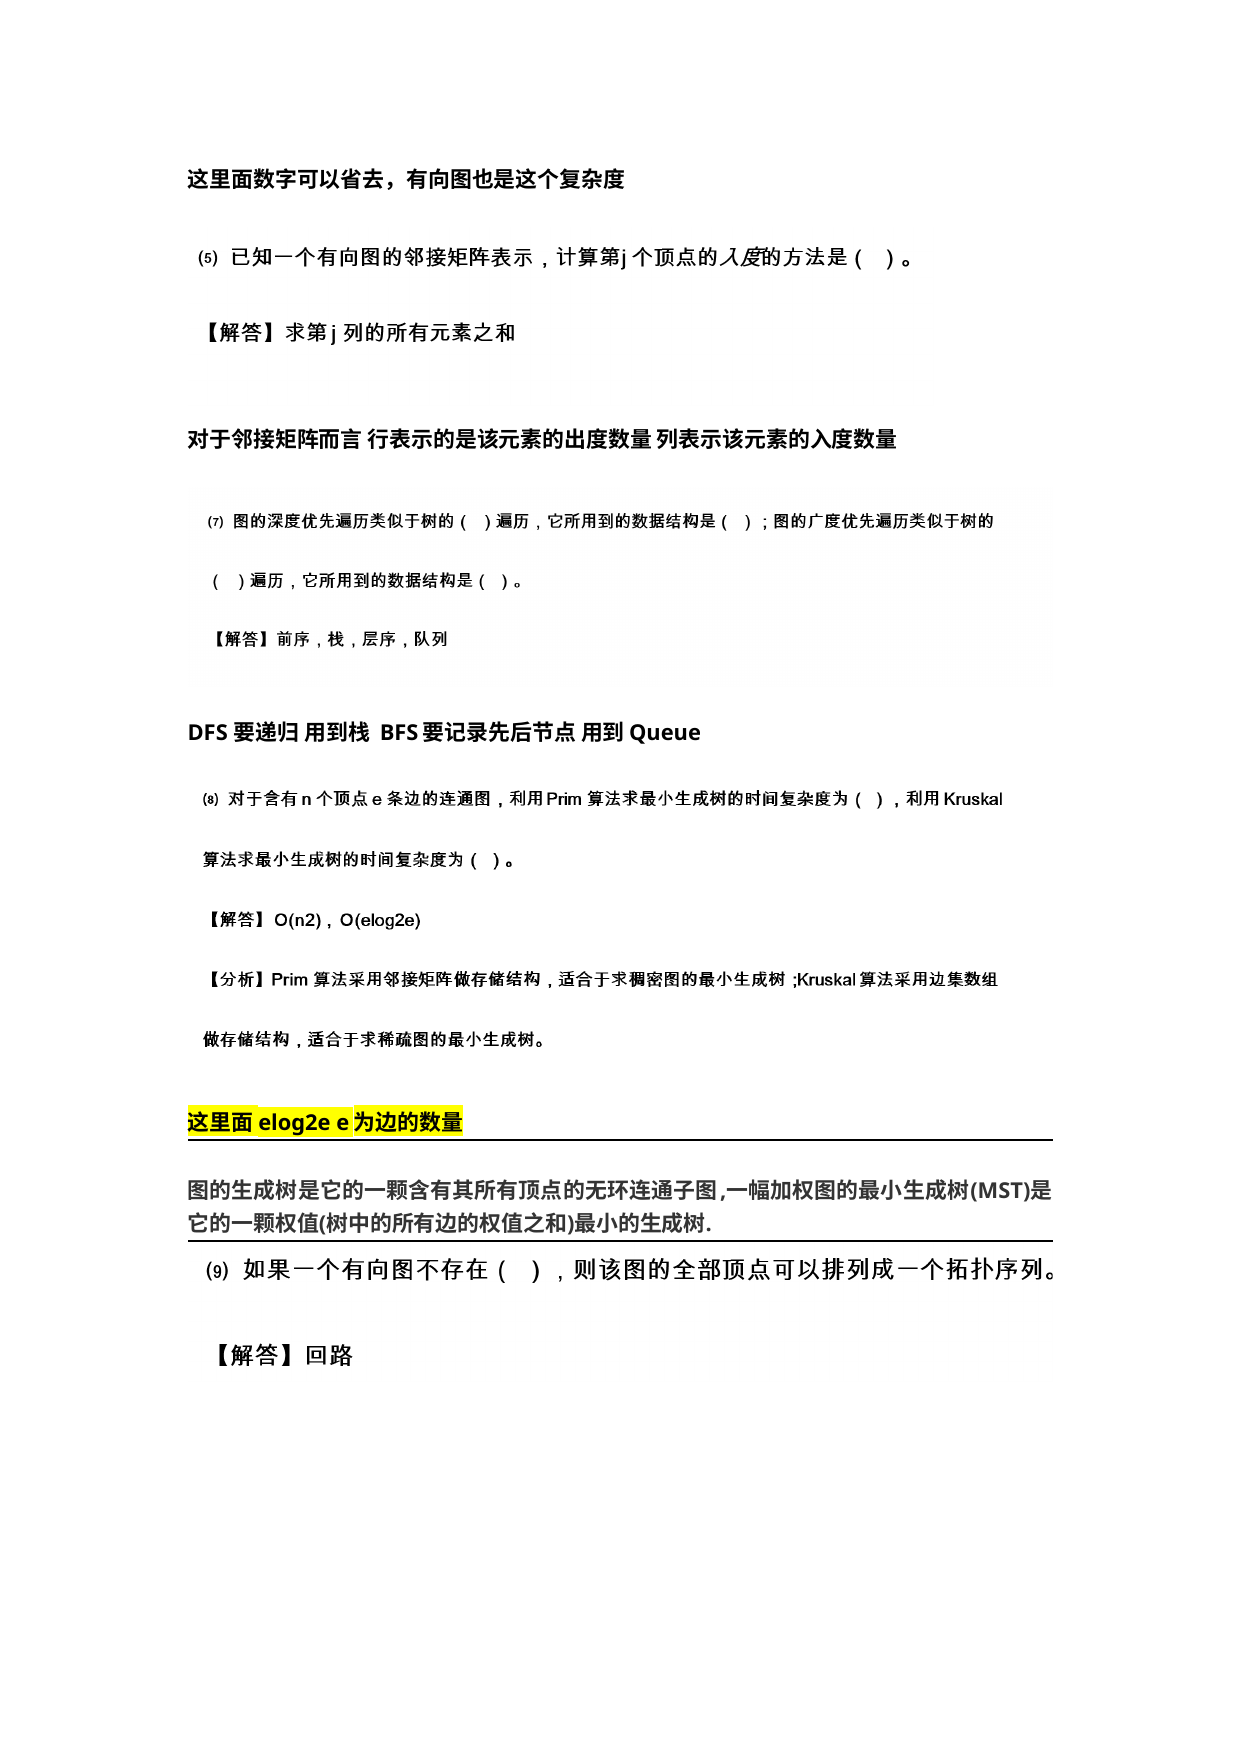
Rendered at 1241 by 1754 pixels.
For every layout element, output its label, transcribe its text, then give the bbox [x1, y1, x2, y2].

picture [187, 779, 1053, 1070]
text 图的生成树是它的一颗含有其所有顶点的无环连通子图,一幅加权图的最小生成树(MST)是它的一颗权值(树中的所有边的权值之和)最小的生成树. [187, 1173, 1053, 1241]
text DFS 要递归 用到栈 BFS要记录先后节点 用到Queue [187, 714, 1053, 747]
text 对于邻接矩阵而言 行表示的是该元素的出度数量 列表示该元素的入度数量 [187, 422, 1053, 454]
picture [187, 227, 934, 406]
text 这里面数字可以省去，有向图也是这个复杂度 [187, 162, 1053, 194]
text 这里面 elog2e e为边的数量 [187, 1104, 1053, 1141]
picture [187, 487, 1053, 687]
picture [187, 1241, 1053, 1382]
